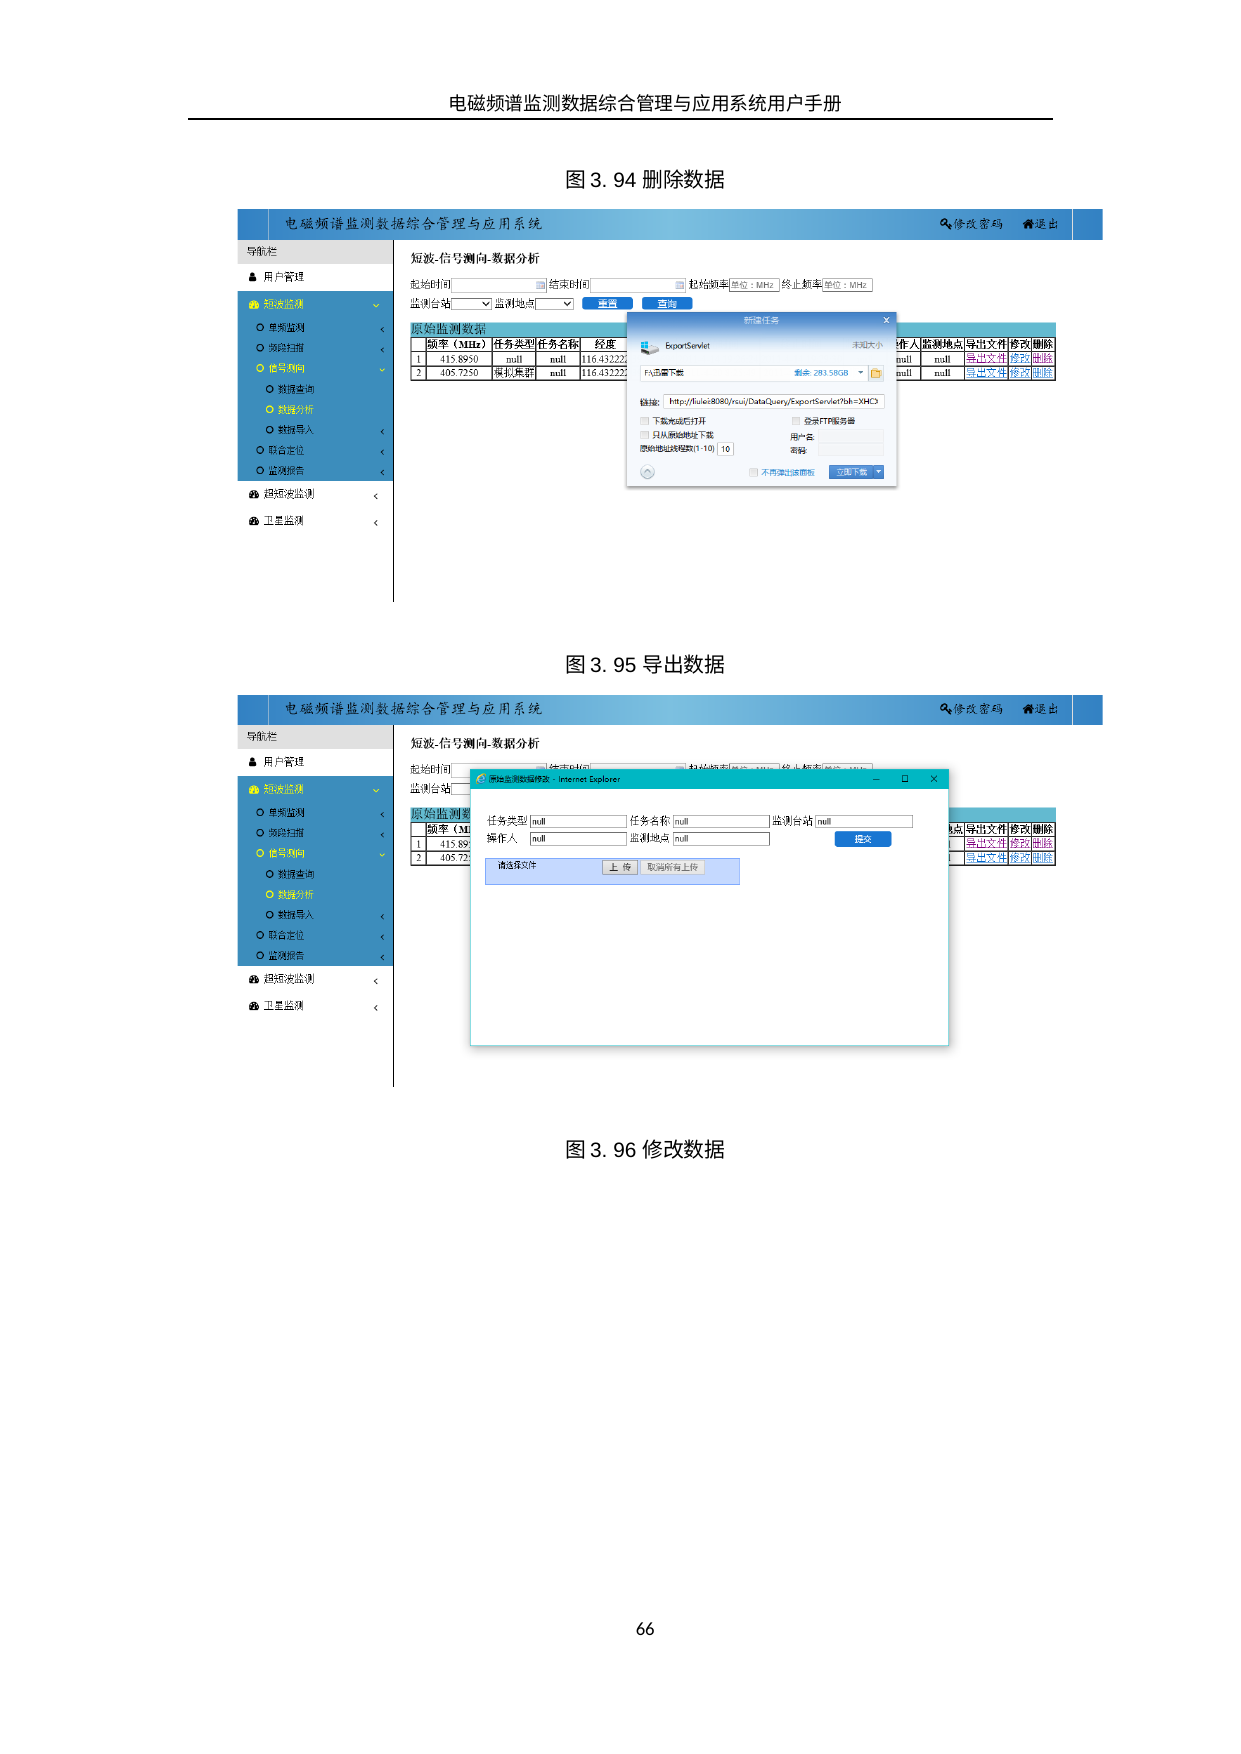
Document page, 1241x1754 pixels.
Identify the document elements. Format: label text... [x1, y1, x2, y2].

picture [237, 209, 1103, 602]
picture [237, 695, 1103, 1087]
text 图3. 94 删除数据 [187, 162, 1053, 194]
text 图3. 96 修改数据 [187, 1133, 1053, 1165]
text 图3. 95 导出数据 [187, 647, 1053, 680]
